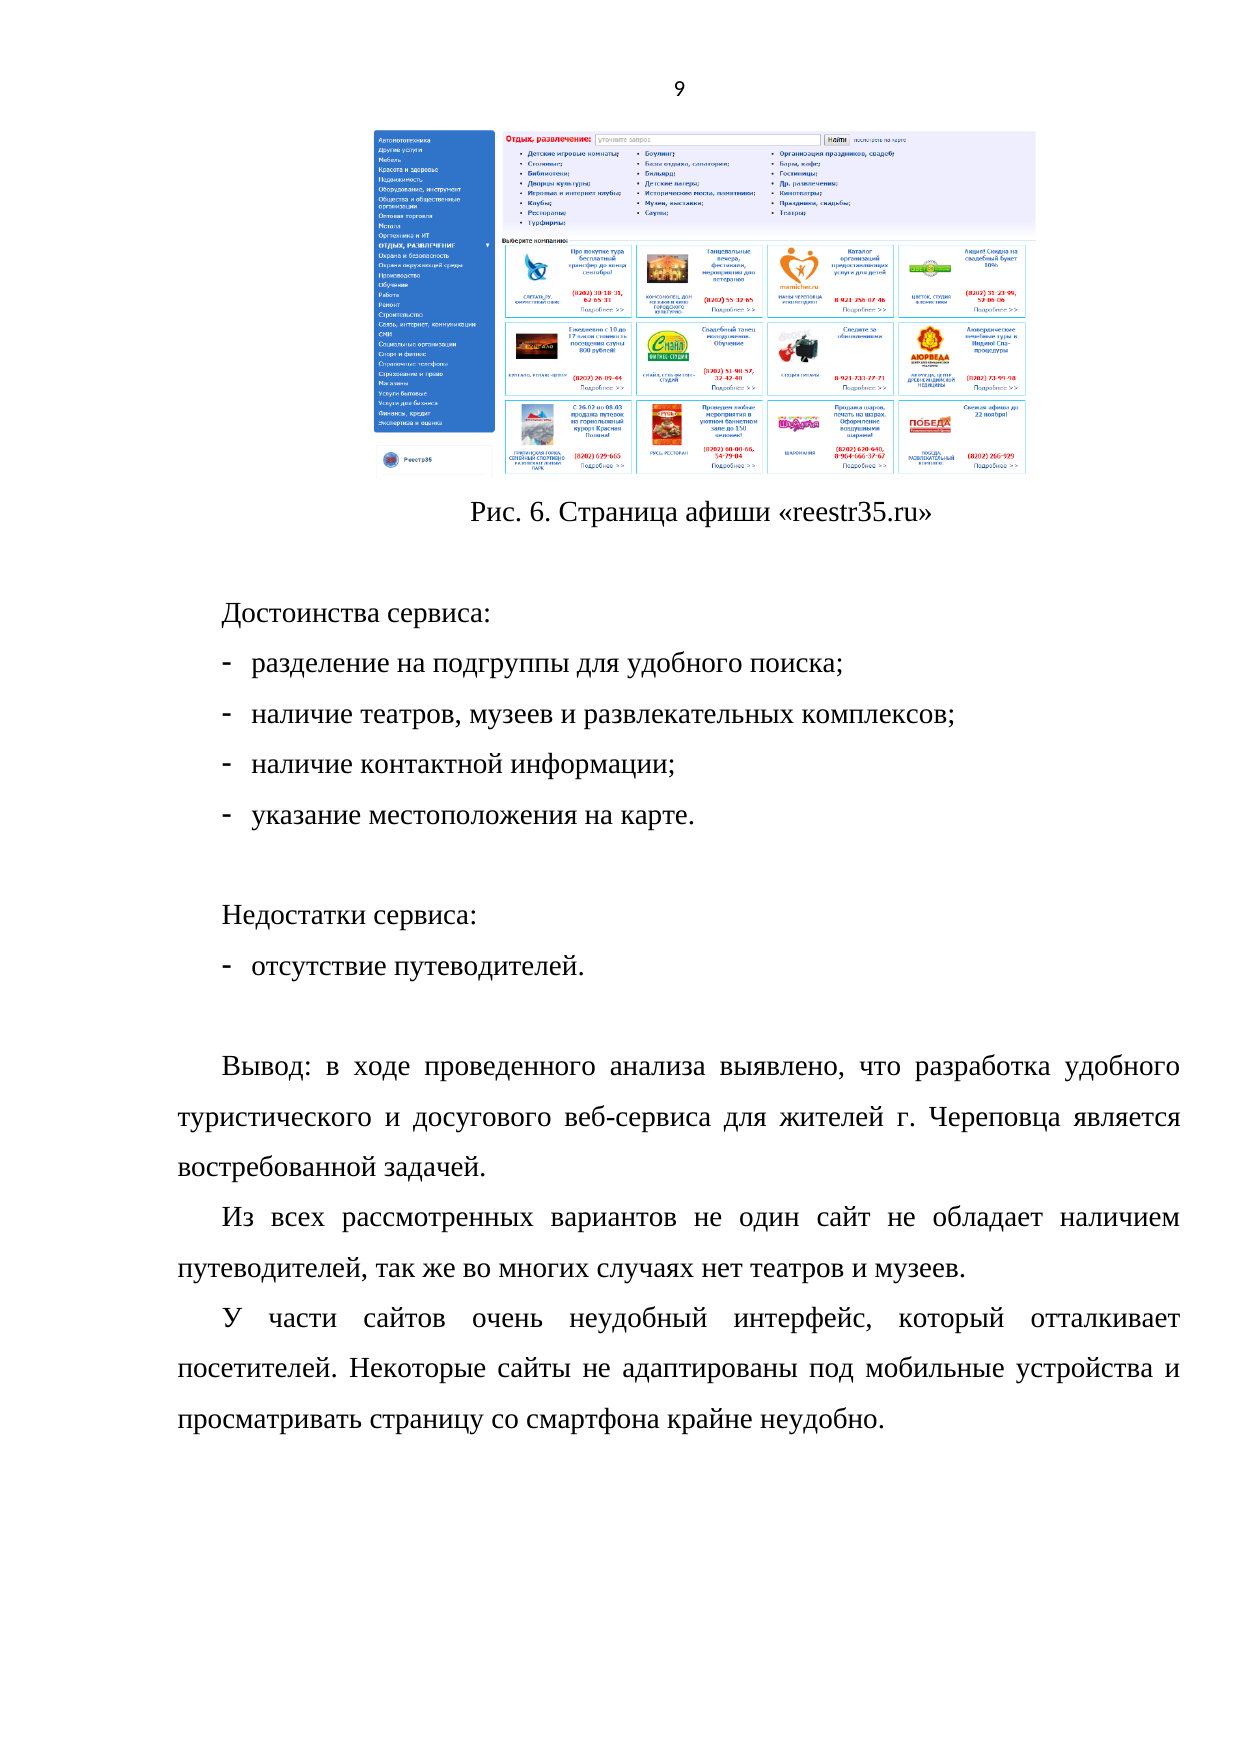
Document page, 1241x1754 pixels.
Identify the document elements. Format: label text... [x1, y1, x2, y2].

text наличие контактной информации; [222, 746, 1181, 780]
text отсутствие путеводителей. [222, 948, 1181, 981]
text разделение на подгруппы для удобного поиска; [222, 646, 1181, 679]
text Недостатки сервиса: [177, 897, 1181, 931]
text Из всех рассмотренных вариантов не один сайт не обладает наличием путеводителей, так же во многих случаях нет театров и музеев. [177, 1199, 1181, 1283]
text указание местоположения на карте. [222, 797, 1181, 830]
text Достоинства сервиса: [177, 595, 1181, 629]
text Вывод: в ходе проведенного анализа выявлено, что разработка удобного туристического и досугового веб-сервиса для жителей г. Череповца является востребованной задачей. [177, 1048, 1181, 1183]
text наличие театров, музеев и развлекательных комплексов; [222, 696, 1181, 729]
text У части сайтов очень неудобный интерфейс, который отталкивает посетителей. Некоторые сайты не адаптированы под мобильные устройства и просматривать страницу со смартфона крайне неудобно. [177, 1300, 1181, 1434]
picture [367, 130, 1036, 478]
text Рис. 6. Страница афиши «reestr35.ru» [177, 494, 1181, 528]
